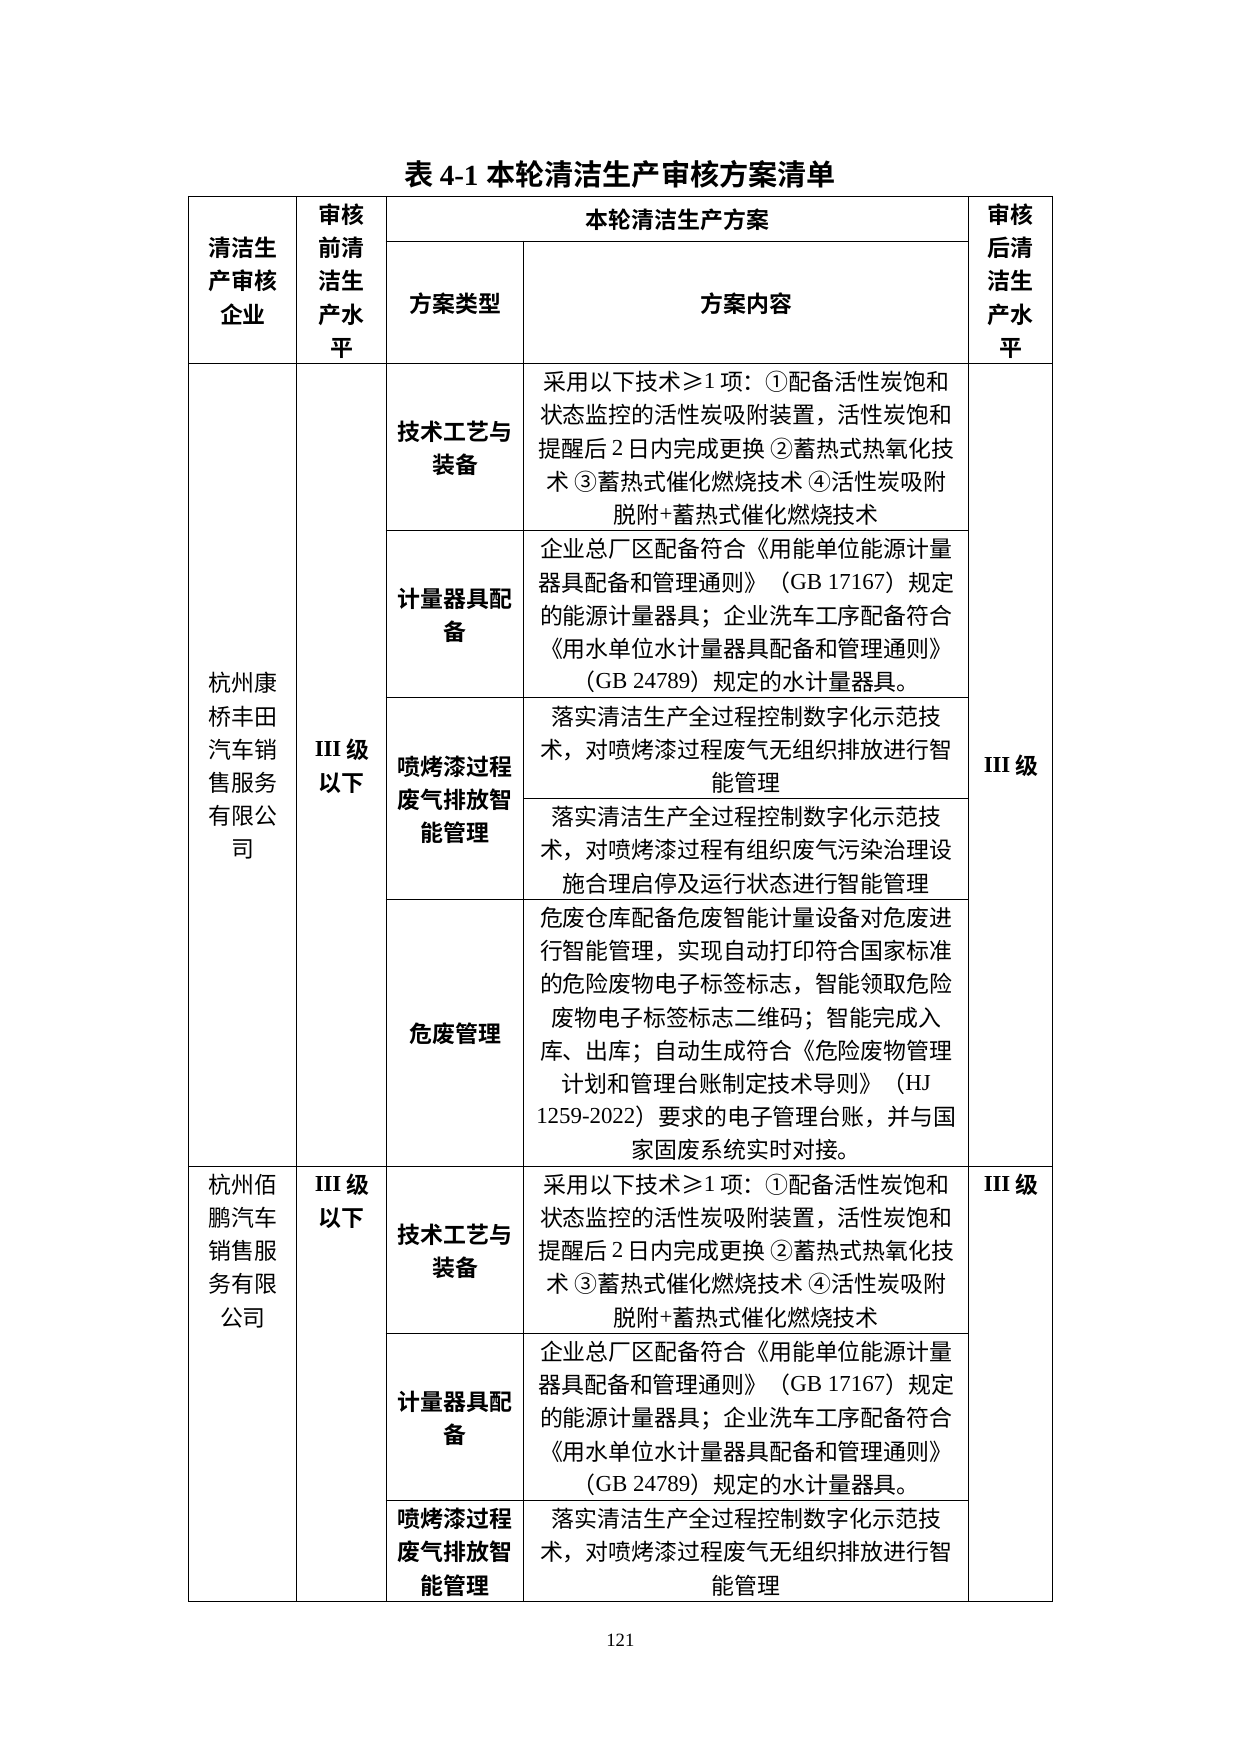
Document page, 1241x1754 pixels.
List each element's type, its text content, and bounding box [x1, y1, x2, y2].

text 表4-1 本轮清洁生产审核方案清单 [188, 150, 1052, 196]
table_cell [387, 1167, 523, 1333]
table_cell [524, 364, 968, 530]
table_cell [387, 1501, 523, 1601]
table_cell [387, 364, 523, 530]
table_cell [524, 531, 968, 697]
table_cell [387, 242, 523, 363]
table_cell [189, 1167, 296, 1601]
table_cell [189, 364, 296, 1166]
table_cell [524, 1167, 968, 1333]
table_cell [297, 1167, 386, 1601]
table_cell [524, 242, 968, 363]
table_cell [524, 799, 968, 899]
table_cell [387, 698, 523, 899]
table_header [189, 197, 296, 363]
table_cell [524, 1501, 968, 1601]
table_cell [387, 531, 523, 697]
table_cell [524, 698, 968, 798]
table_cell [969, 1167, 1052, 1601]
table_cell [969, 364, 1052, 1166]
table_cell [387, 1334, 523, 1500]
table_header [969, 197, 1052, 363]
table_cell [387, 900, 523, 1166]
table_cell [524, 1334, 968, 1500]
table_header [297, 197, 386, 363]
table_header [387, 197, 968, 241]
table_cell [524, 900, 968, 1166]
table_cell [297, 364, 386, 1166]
